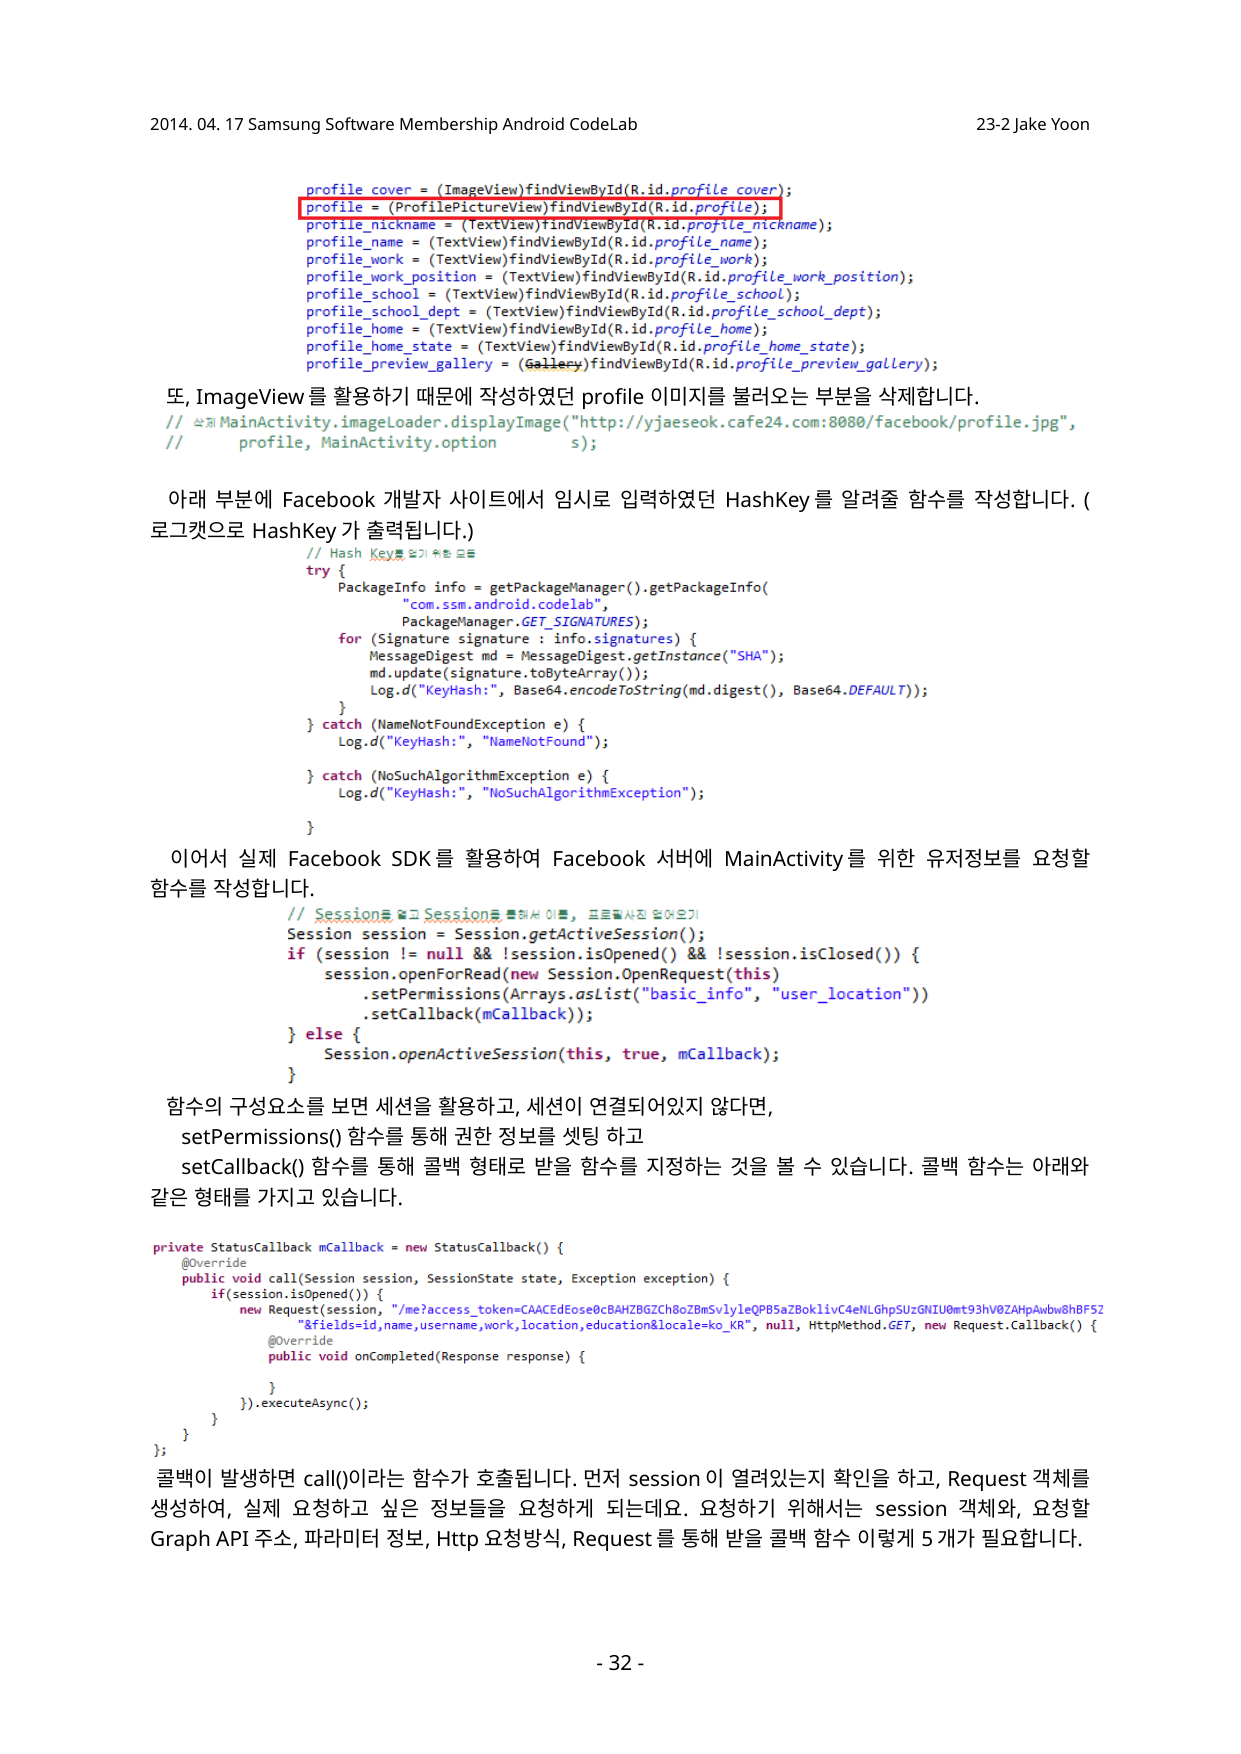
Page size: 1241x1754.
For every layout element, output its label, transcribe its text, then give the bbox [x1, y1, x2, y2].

text 또, ImageView를 활용하기 때문에 작성하였던 profile 이미지를 불러오는 부분을 삭제합니다. [160, 380, 1090, 410]
text 아래 부분에 Facebook 개발자 사이트에서 임시로 입력하였던 HashKey를 알려줄 함수를 작성합니다. (로그캣으로 HashKey가 출력됩니다.) [150, 483, 1090, 544]
picture [287, 902, 963, 1090]
text 함수의 구성요소를 보면 세션을 활용하고, 세션이 연결되어있지 않다면, [150, 1090, 1090, 1120]
text setCallback() 함수를 통해 콜백 형태로 받을 함수를 지정하는 것을 볼 수 있습니다. 콜백 함수는 아래와 같은 형태를 가지고 있습니다. [150, 1151, 1090, 1211]
text setPermissions() 함수를 통해 권한 정보를 셋팅 하고 [150, 1120, 1090, 1151]
picture [160, 410, 1101, 456]
text 이어서 실제 Facebook SDK를 활용하여 Facebook 서버에 MainActivity를 위한 유저정보를 요청할 함수를 작성합니다. [150, 842, 1090, 903]
picture [150, 1239, 1104, 1462]
picture [305, 544, 946, 843]
picture [290, 177, 960, 380]
text 콜백이 발생하면 call()이라는 함수가 호출됩니다. 먼저 session이 열려있는지 확인을 하고, Request 객체를 생성하여, 실제 요청하고 싶은 정보들을 요청하게 되는데요. 요청하기 위해서는 session 객체와, 요청할 Graph API 주소, 파라미터 정보, Http 요청방식, Request를 통해 받을 콜백 함수 이렇게 5개가 필요합니다. [150, 1462, 1090, 1553]
